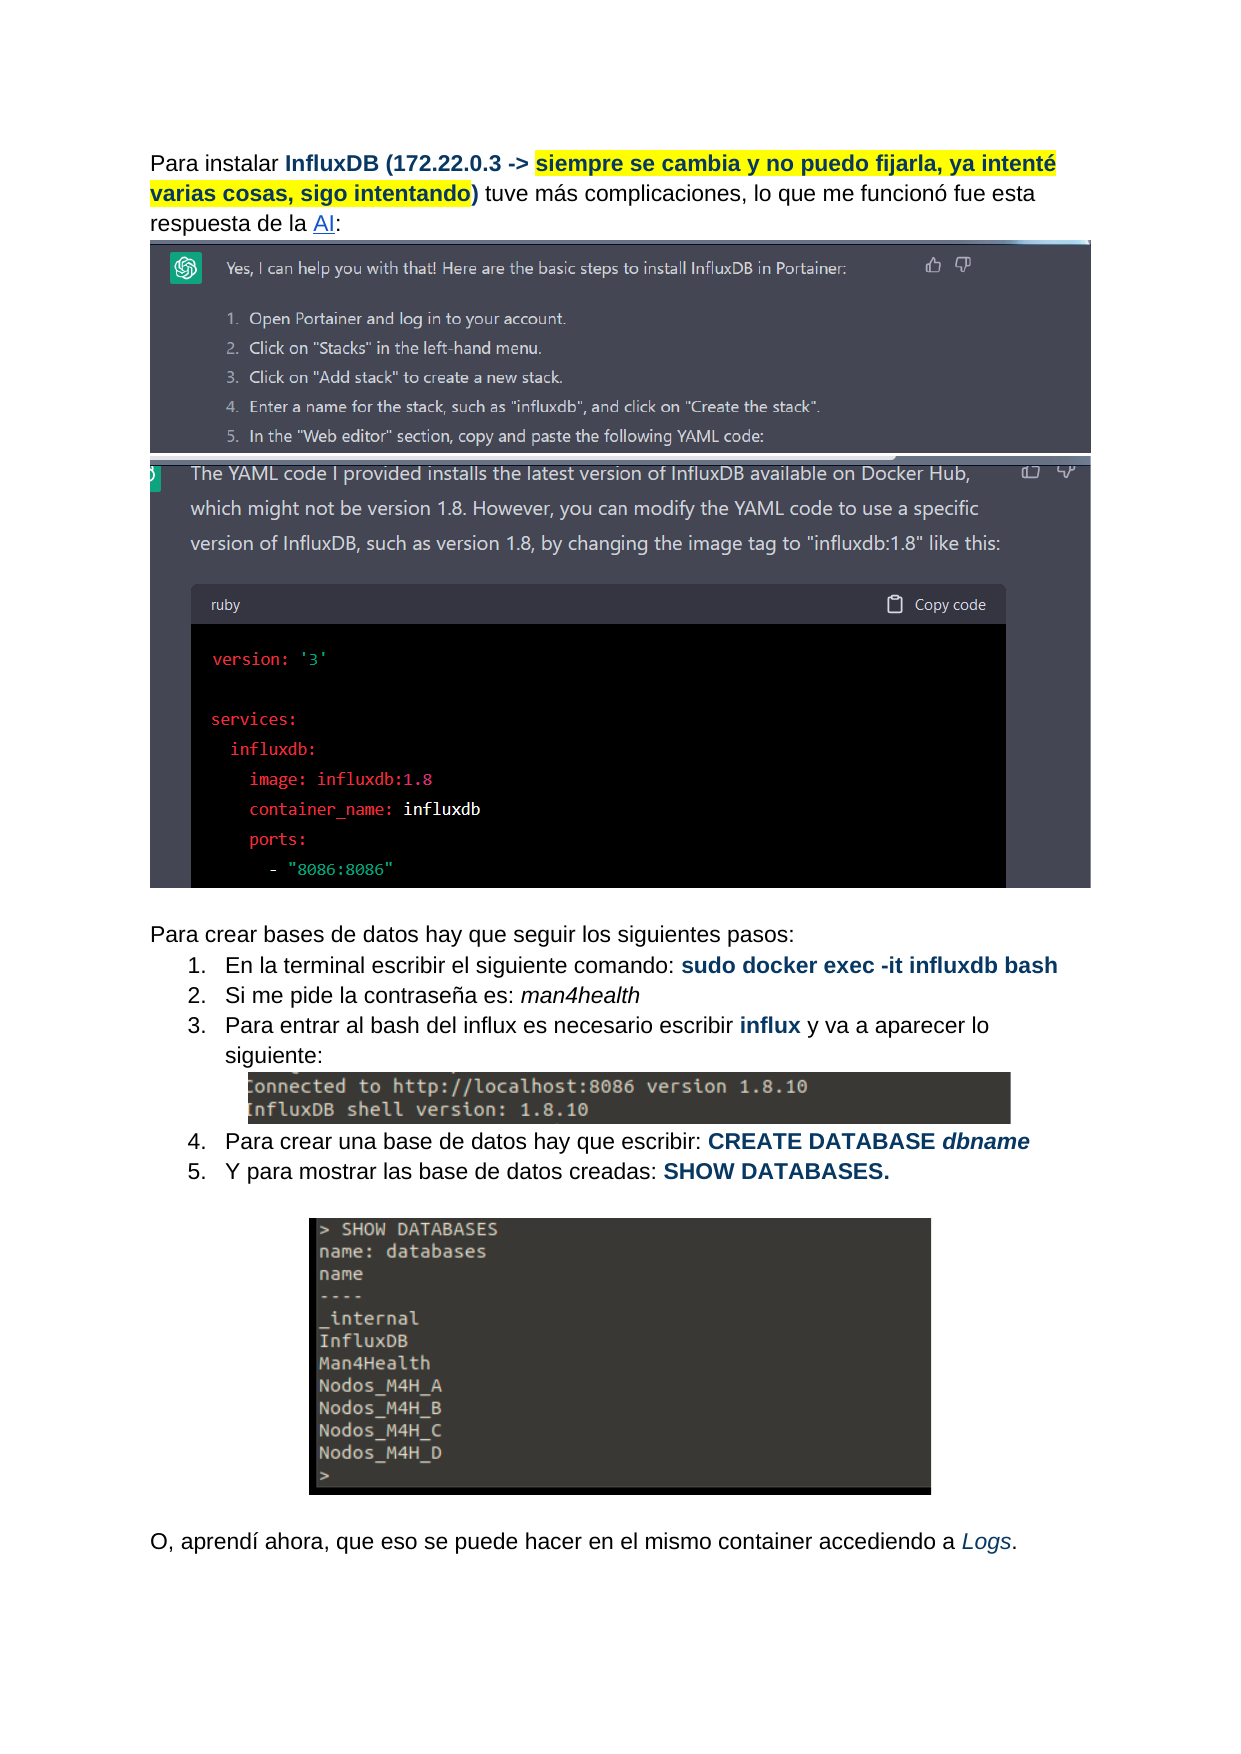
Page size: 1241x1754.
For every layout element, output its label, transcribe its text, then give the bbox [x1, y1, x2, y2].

list Si me pide la contraseña es: man4health [187, 982, 1090, 1008]
list Y para mostrar las base de datos creadas: SHOW DATABASES. [187, 1158, 1090, 1184]
list Para crear una base de datos hay que escribir: CREATE DATABASE dbname [187, 1128, 1090, 1154]
list Para entrar al bash del influx es necesario escribir influx y va a aparecer lo siguiente: [187, 1012, 1090, 1068]
list En la terminal escribir el siguiente comando: sudo docker exec -it influxdb bash [187, 952, 1090, 978]
picture [150, 456, 1091, 888]
picture [309, 1218, 932, 1495]
picture [150, 240, 1091, 453]
text Para crear bases de datos hay que seguir los siguientes pasos: [150, 921, 1090, 948]
picture [248, 1072, 1011, 1124]
text O, aprendí ahora, que eso se puede hacer en el mismo container accediendo a Logs. [150, 1495, 1090, 1554]
text Para instalar InfluxDB (172.22.0.3 -> siempre se cambia y no puedo fijarla, ya intenté varias cosas, sigo intentando) tuve más complicaciones, lo que me funcionó fue esta respuesta de la AI: [150, 150, 1090, 237]
